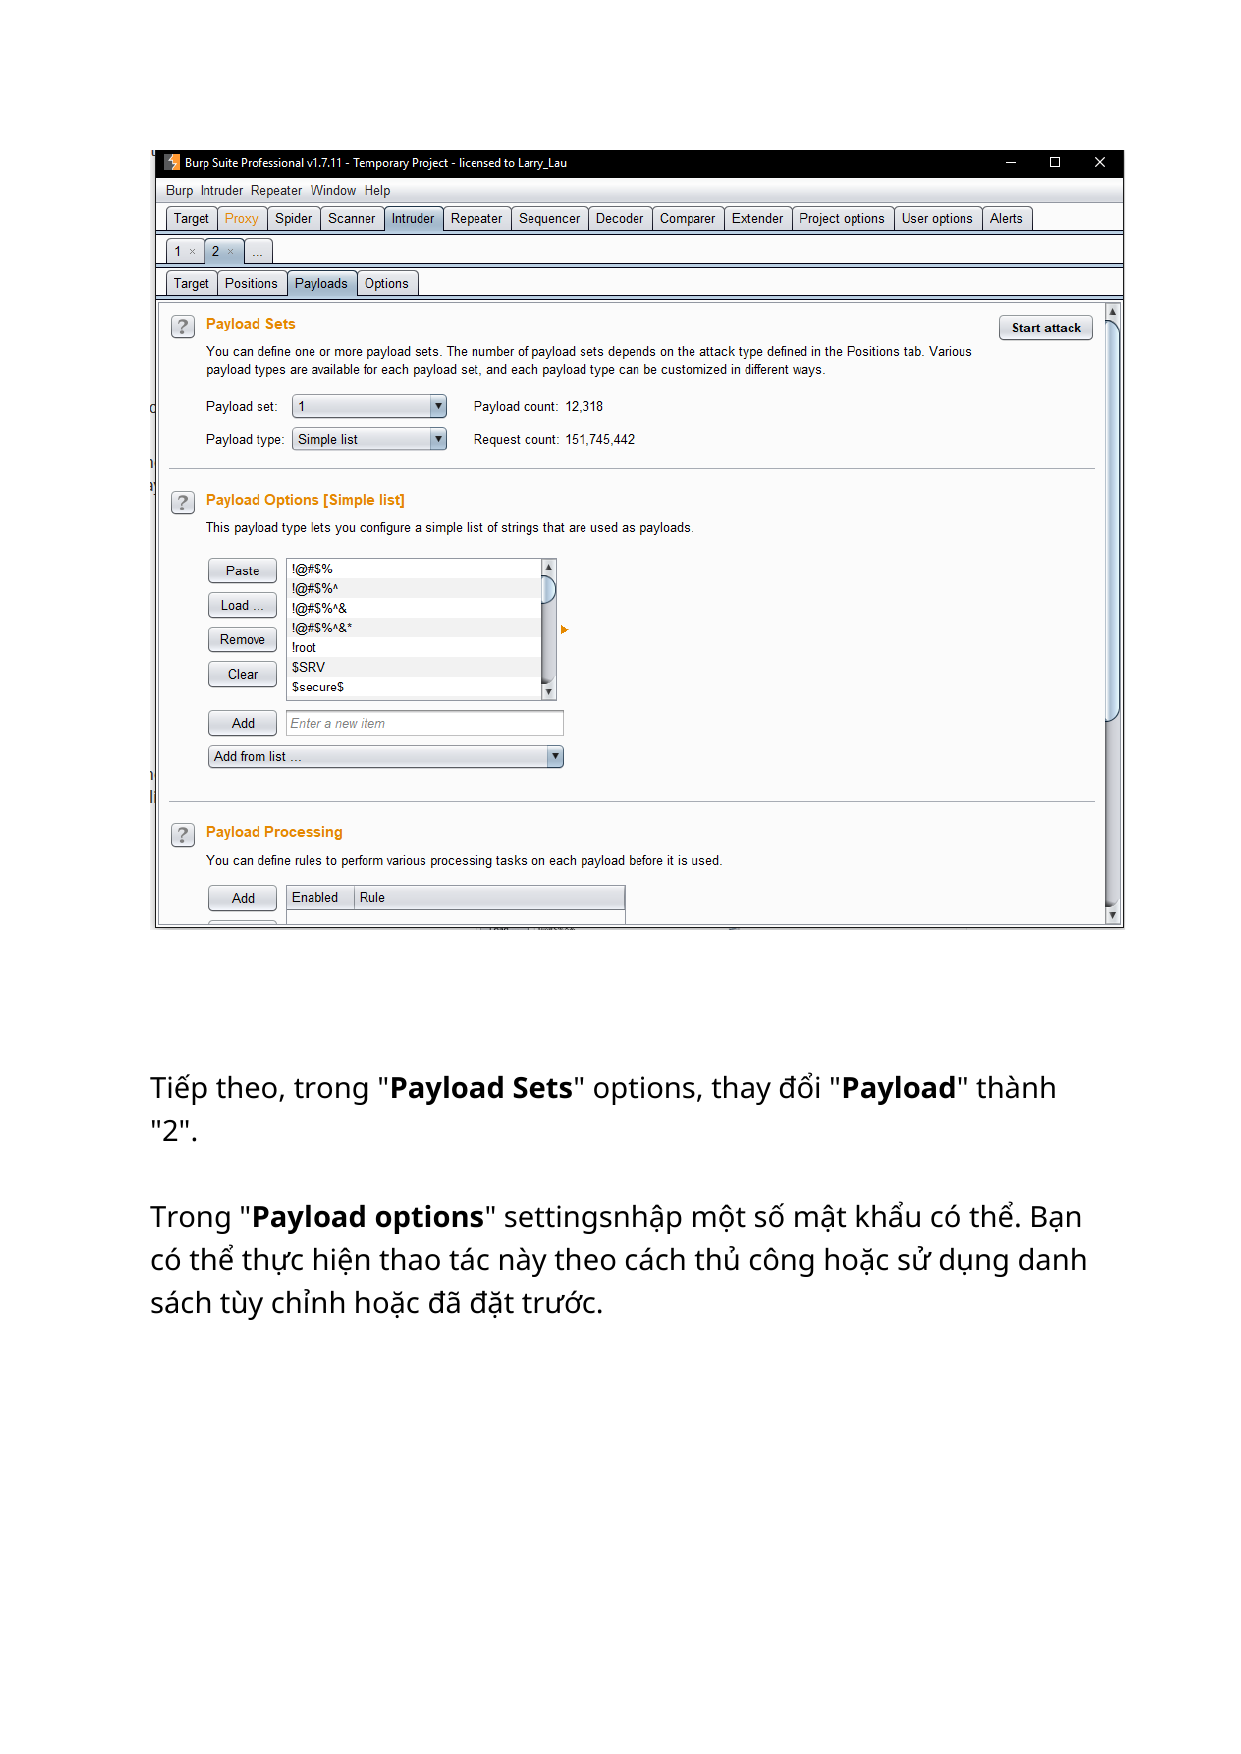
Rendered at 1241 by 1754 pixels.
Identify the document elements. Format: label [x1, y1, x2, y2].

picture [150, 150, 1125, 930]
text [150, 1068, 1090, 1322]
